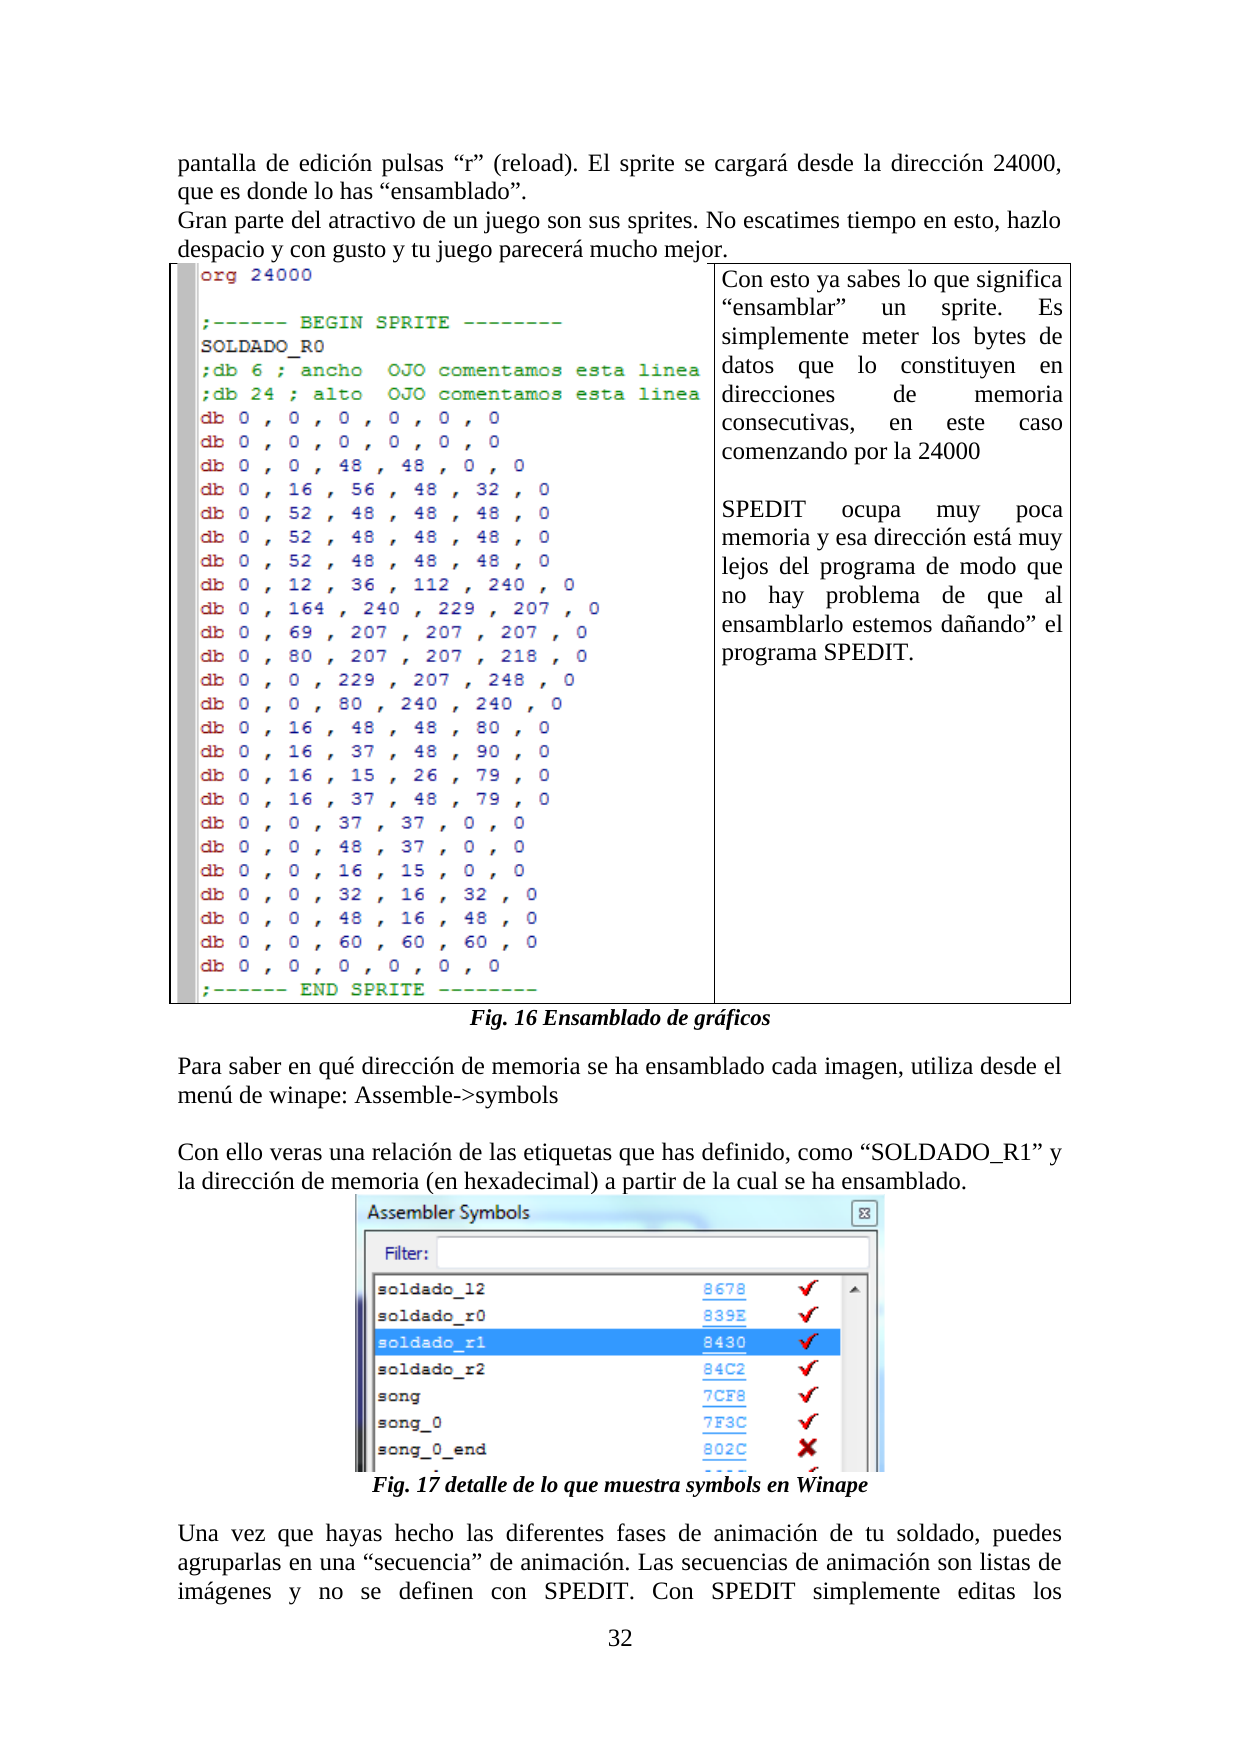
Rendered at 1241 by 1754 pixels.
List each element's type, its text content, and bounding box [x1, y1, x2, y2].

text Gran parte del atractivo de un juego son sus sprites. No escatimes tiempo en esto, hazlo despacio y con gusto y tu juego parecerá mucho mejor. [177, 205, 1063, 263]
picture [177, 263, 707, 1003]
text Fig. 16 Ensamblado de gráficos [177, 1004, 1063, 1030]
text Fig. 17 detalle de lo que muestra symbols en Winape [177, 1471, 1063, 1498]
text Con ello veras una relación de las etiquetas que has definido, como “SOLDADO_R1” y la dirección de memoria (en hexadecimal) a partir de la cual se ha ensamblado. [177, 1137, 1063, 1195]
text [177, 148, 1063, 205]
picture [355, 1194, 885, 1472]
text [177, 1518, 1063, 1605]
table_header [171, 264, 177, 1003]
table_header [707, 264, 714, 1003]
text Para saber en qué dirección de memoria se ha ensamblado cada imagen, utiliza desde el menú de winape: Assemble->symbols [177, 1051, 1063, 1108]
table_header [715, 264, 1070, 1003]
